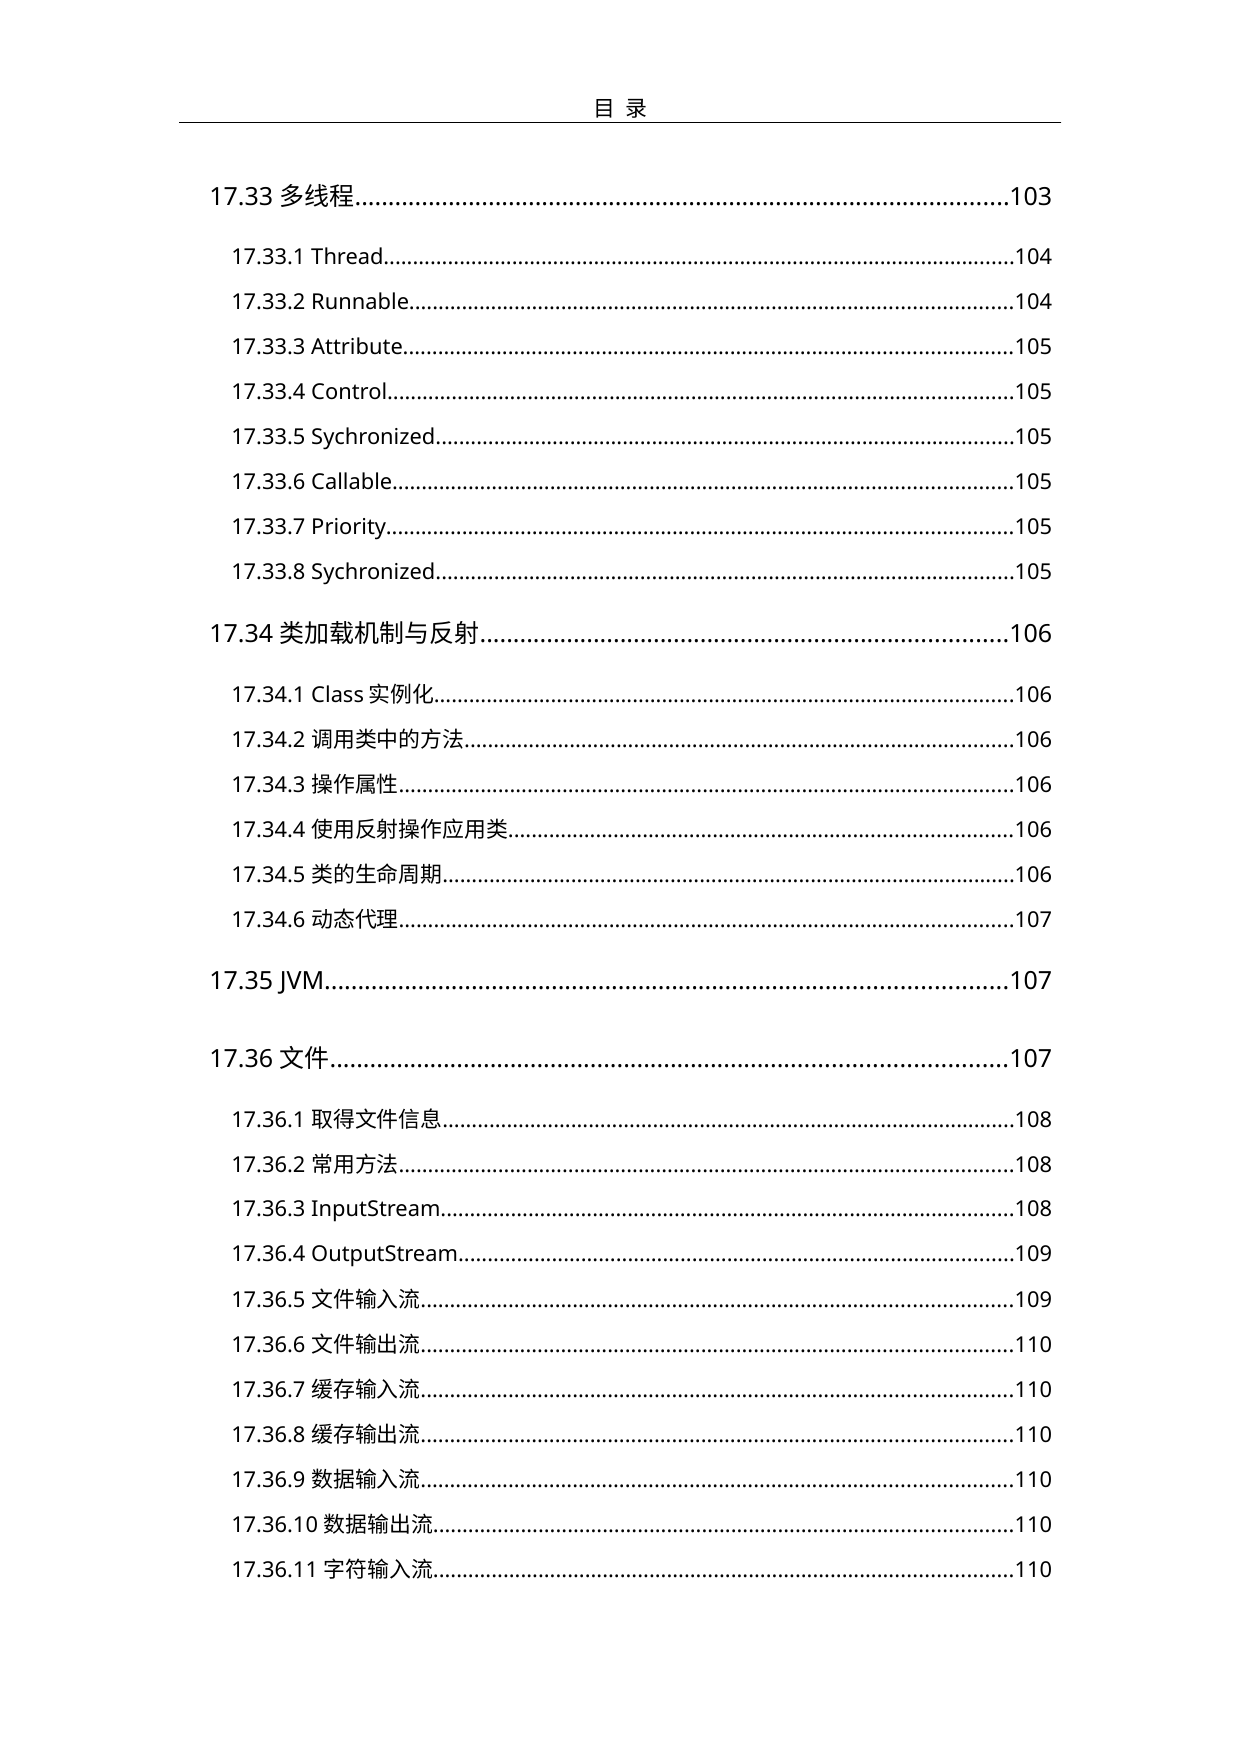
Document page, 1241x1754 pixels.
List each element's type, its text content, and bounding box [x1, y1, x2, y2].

text 17.36.8 缓存输出流 110 [231, 1417, 1053, 1449]
text 17.33.2 Runnable 104 [231, 284, 1053, 317]
text 17.34.6 动态代理 107 [231, 902, 1053, 934]
text 17.36.1 取得文件信息 108 [231, 1102, 1053, 1134]
text 17.34.1 Class实例化 106 [231, 677, 1053, 709]
text 17.34.4 使用反射操作应用类 106 [231, 812, 1053, 844]
text 17.34 类加载机制与反射 106 [209, 599, 1053, 664]
text 17.33.1 Thread 104 [231, 239, 1053, 272]
text 17.33 多线程 103 [209, 162, 1053, 227]
text 17.36.2 常用方法 108 [231, 1147, 1053, 1179]
text 17.35 JVM 107 [209, 947, 1053, 1012]
text 17.36.4 OutputStream 109 [231, 1237, 1053, 1269]
text 17.34.2 调用类中的方法 106 [231, 722, 1053, 754]
text 17.36.7 缓存输入流 110 [231, 1372, 1053, 1404]
text 17.36.10 数据输出流 110 [231, 1507, 1053, 1539]
text 17.33.4 Control 105 [231, 374, 1053, 407]
text 17.33.5 Sychronized 105 [231, 419, 1053, 452]
text 17.36.3 InputStream 108 [231, 1192, 1053, 1224]
text 17.36.11 字符输入流 110 [231, 1552, 1053, 1584]
text 17.33.6 Callable 105 [231, 464, 1053, 497]
text 17.36 文件 107 [209, 1024, 1053, 1089]
text 17.36.9 数据输入流 110 [231, 1462, 1053, 1494]
text 17.33.7 Priority 105 [231, 509, 1053, 542]
text 17.33.8 Sychronized 105 [231, 554, 1053, 587]
text 17.36.6 文件输出流 110 [231, 1327, 1053, 1359]
text 17.34.5 类的生命周期 106 [231, 857, 1053, 889]
text 17.34.3 操作属性 106 [231, 767, 1053, 799]
text 17.36.5 文件输入流 109 [231, 1282, 1053, 1314]
text 17.33.3 Attribute 105 [231, 329, 1053, 362]
